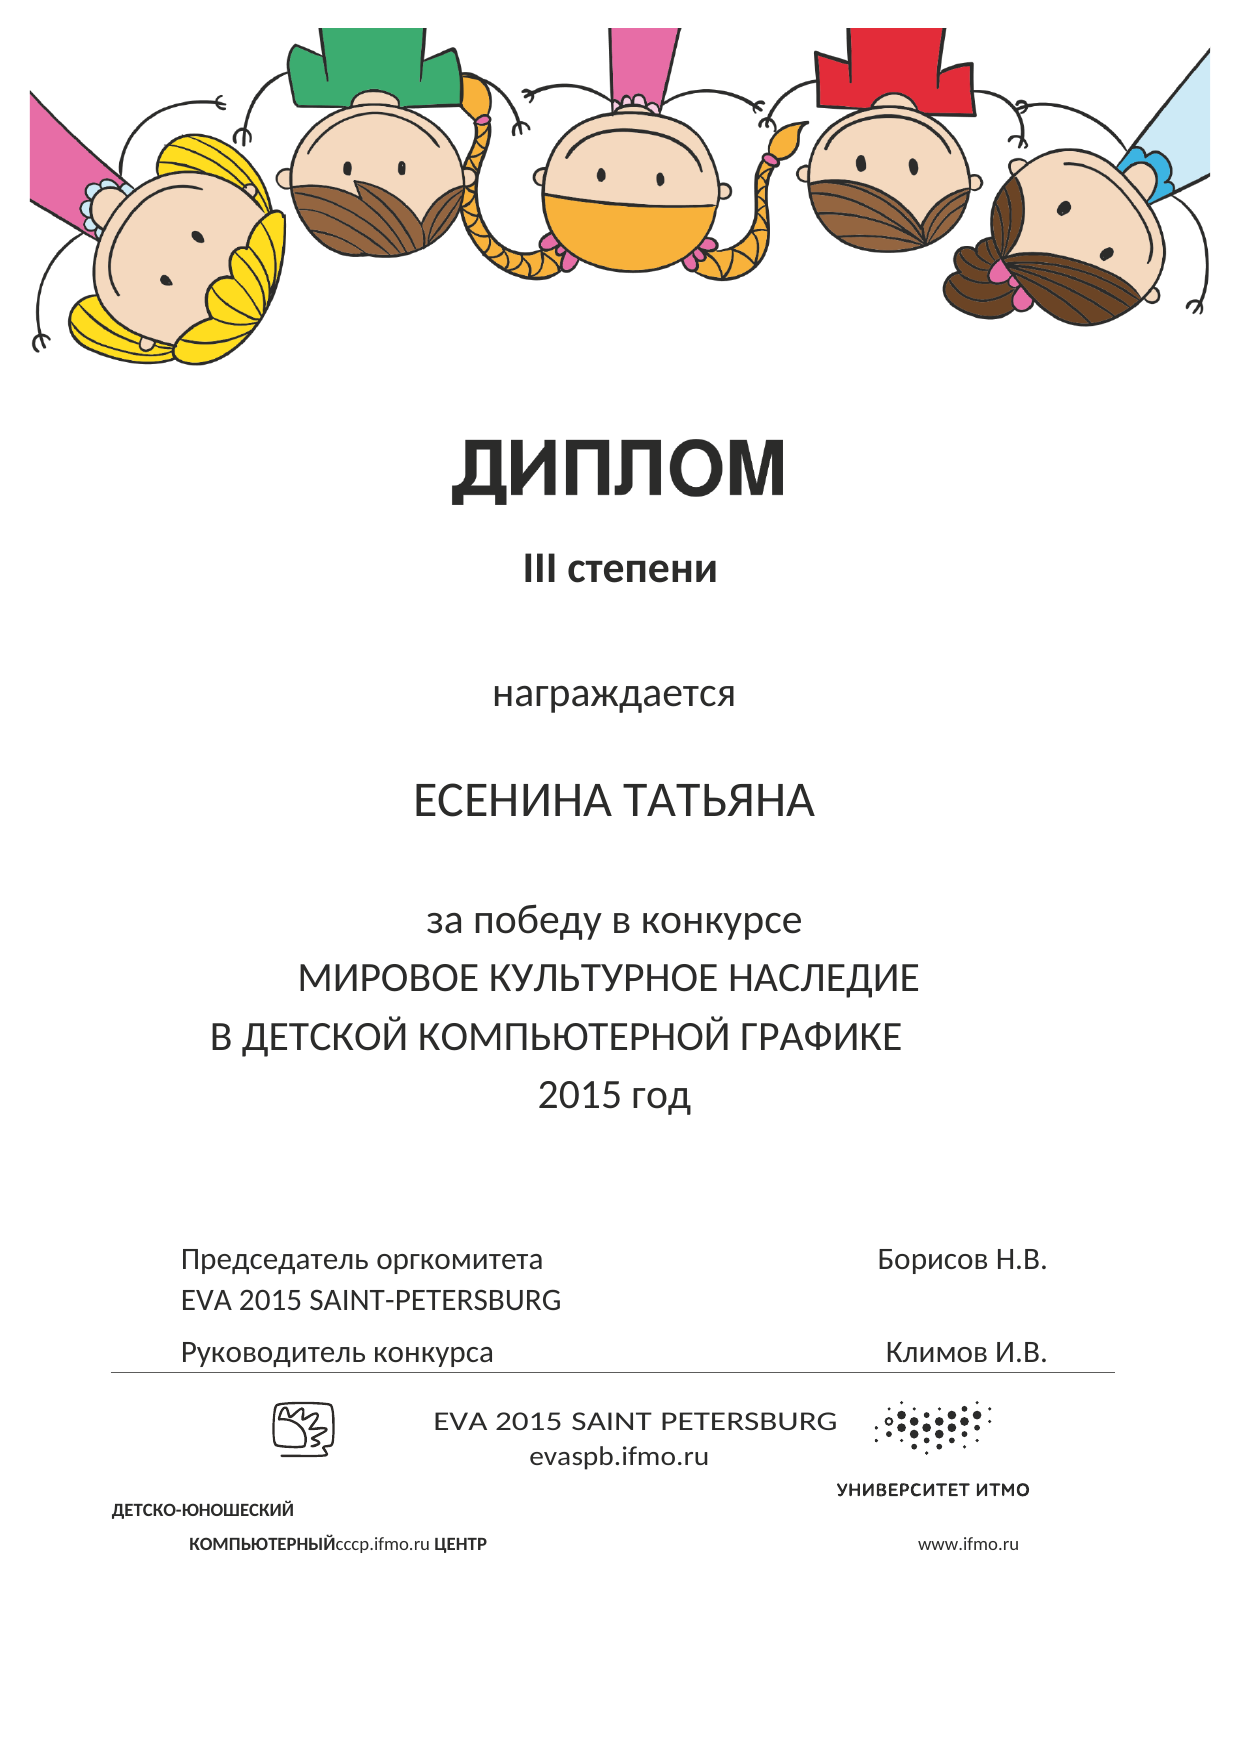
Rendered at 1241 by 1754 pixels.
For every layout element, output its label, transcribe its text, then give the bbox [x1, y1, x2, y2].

text награждается [209, 666, 1019, 717]
text В ДЕТСКОЙ КОМПЬЮТЕРНОЙ ГРАФИКЕ [209, 1010, 1019, 1061]
text ДЕТСКО-ЮНОШЕСКИЙ [111, 1373, 1019, 1521]
table_header Борисов Н.В. [820, 1239, 1048, 1324]
text за победу в конкурсе [209, 893, 1019, 944]
table_cell Климов И.В. [820, 1325, 1048, 1372]
text III степени [221, 540, 1019, 593]
subtitle ЕСЕНИНА ТАТЬЯНА [209, 767, 1019, 828]
table_header Председатель оргкомитета EVA 2015 SAINT-PETERSBURG [181, 1239, 819, 1324]
table_cell Руководитель конкурса [181, 1325, 819, 1372]
text 2015 год [209, 1068, 1019, 1119]
picture [29, 28, 1211, 505]
text КОМПЬЮТЕРНЫЙcccp.ifmo.ru ЦЕНТР www.ifmo.ru [189, 1532, 1019, 1555]
text МИРОВОЕ КУЛЬТУРНОЕ НАСЛЕДИЕ [209, 951, 1007, 1002]
